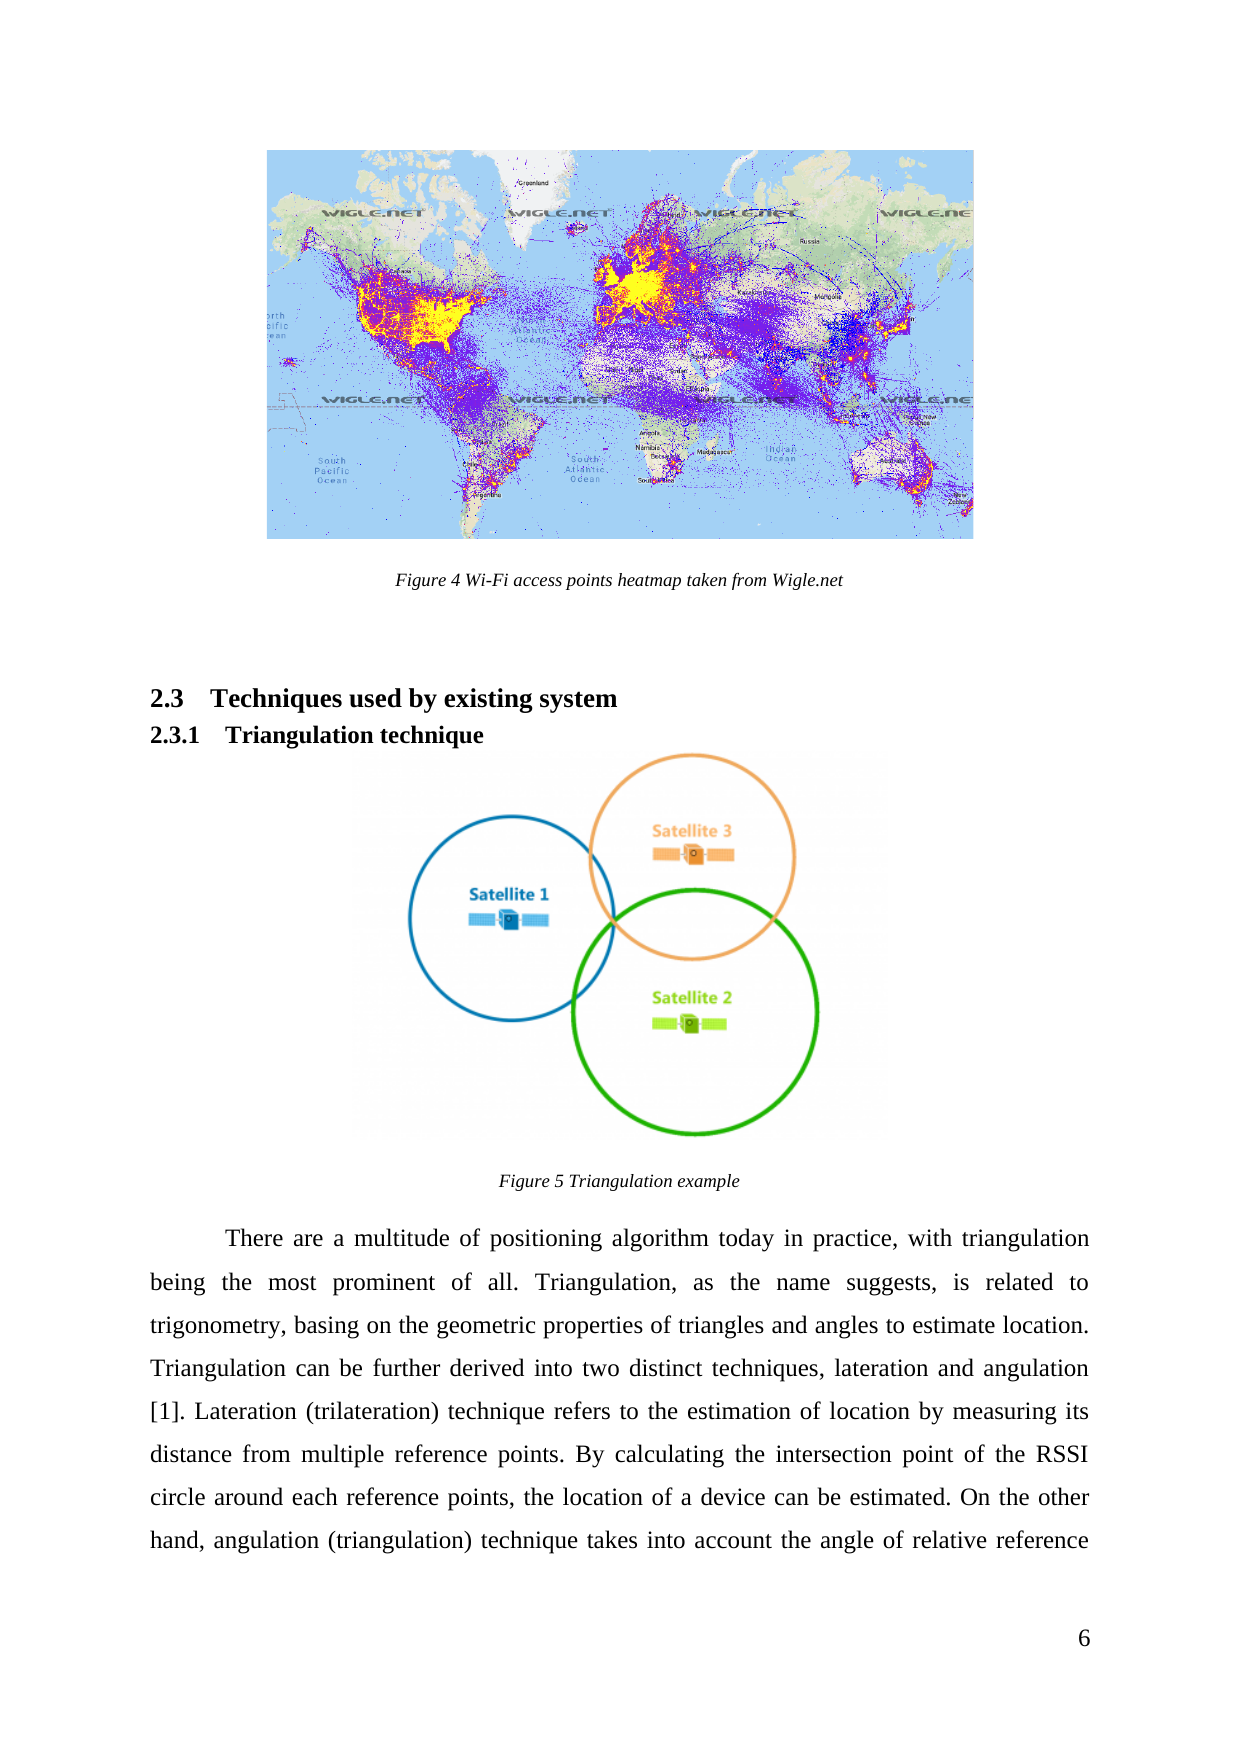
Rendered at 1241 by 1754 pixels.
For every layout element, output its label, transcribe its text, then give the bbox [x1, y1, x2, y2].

picture [351, 750, 889, 1140]
text Figure 4 Wi-Fi access points heatmap taken from Wigle.net [150, 569, 1090, 591]
picture [266, 150, 974, 539]
subtitle Triangulation technique [150, 720, 1090, 748]
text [150, 1223, 1090, 1554]
text Figure 5 Triangulation example [150, 1170, 1090, 1192]
subtitle Techniques used by existing system [150, 682, 1090, 713]
